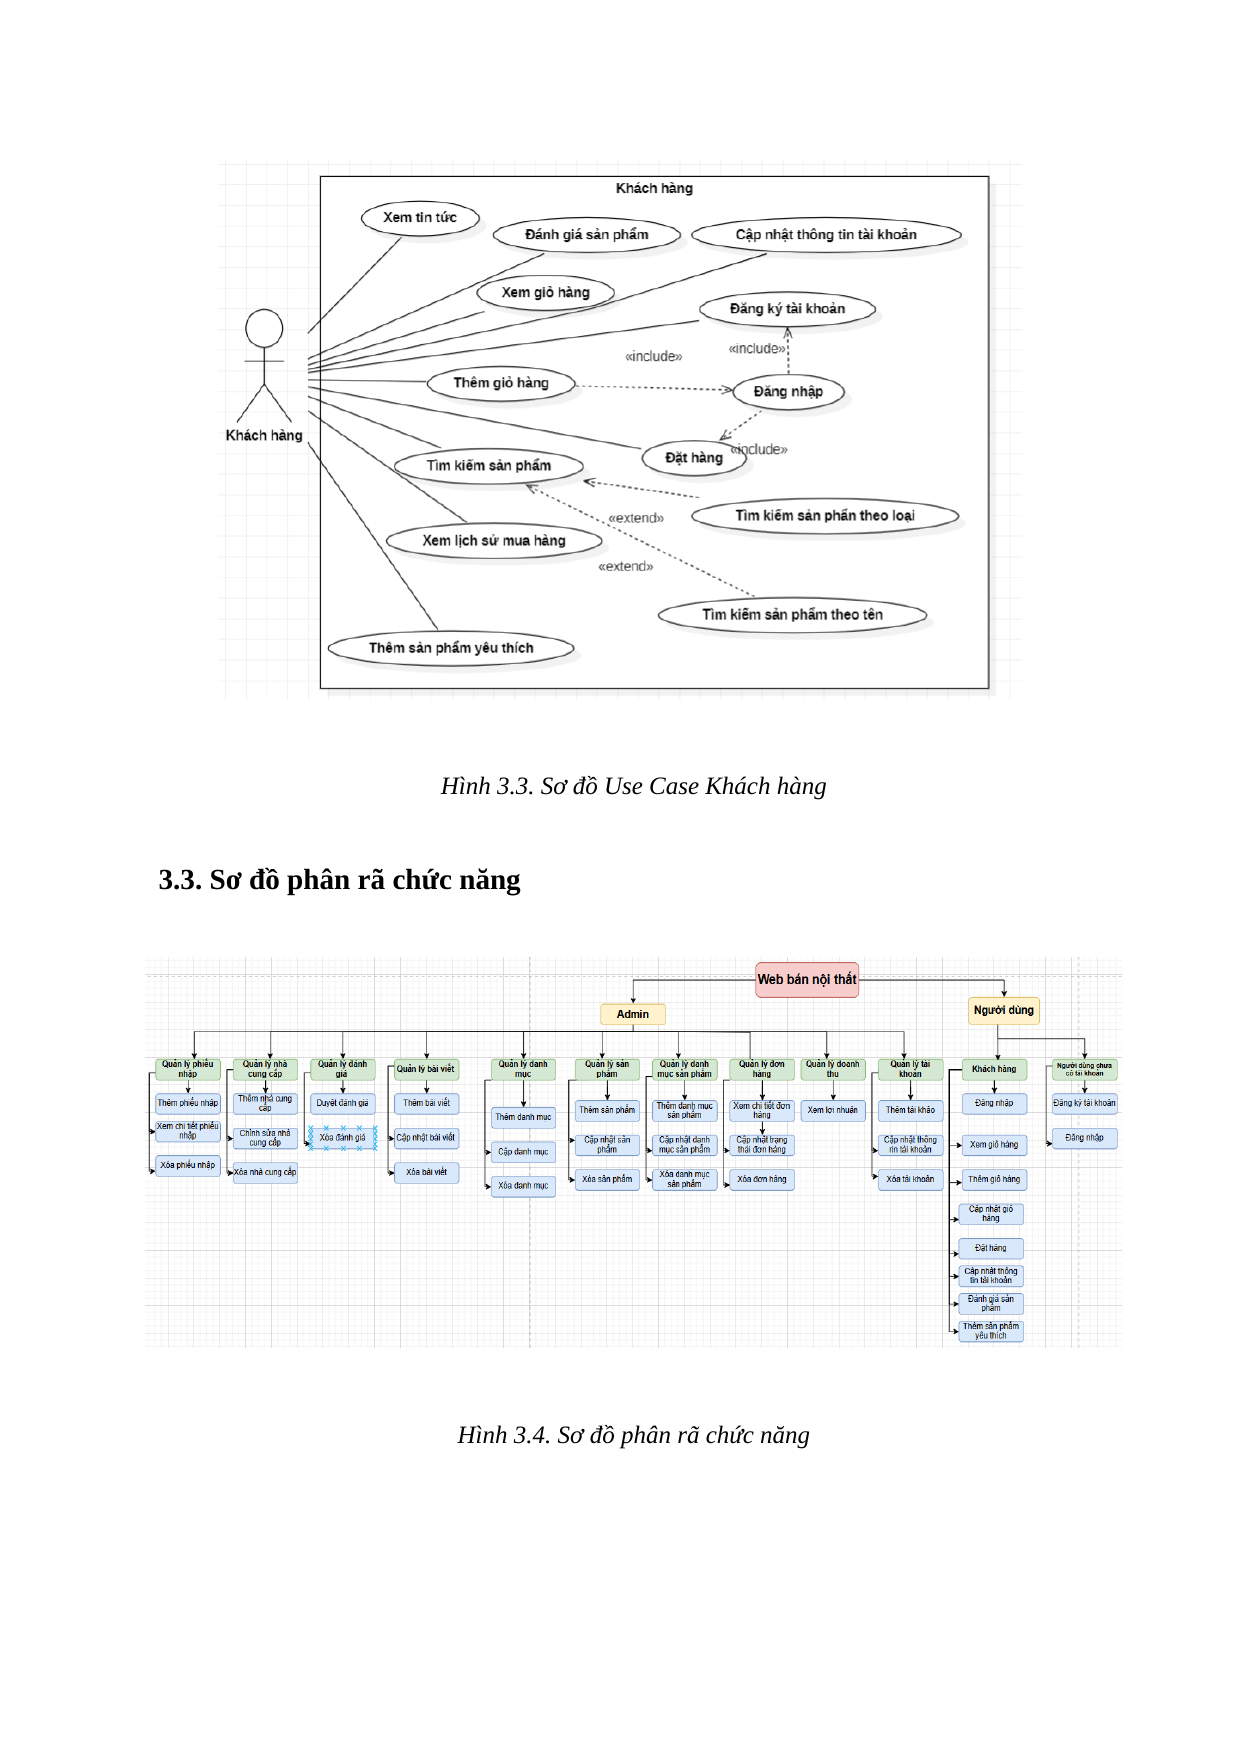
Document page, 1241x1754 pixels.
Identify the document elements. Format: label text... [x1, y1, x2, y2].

picture [218, 159, 1023, 700]
text Hình 3.4. Sơ đồ phân rã chức năng [148, 1420, 1122, 1448]
picture [145, 957, 1123, 1348]
text Hình 3.3. Sơ đồ Use Case Khách hàng [148, 771, 1122, 800]
subtitle 3.3. Sơ đồ phân rã chức năng [100, 862, 1122, 895]
